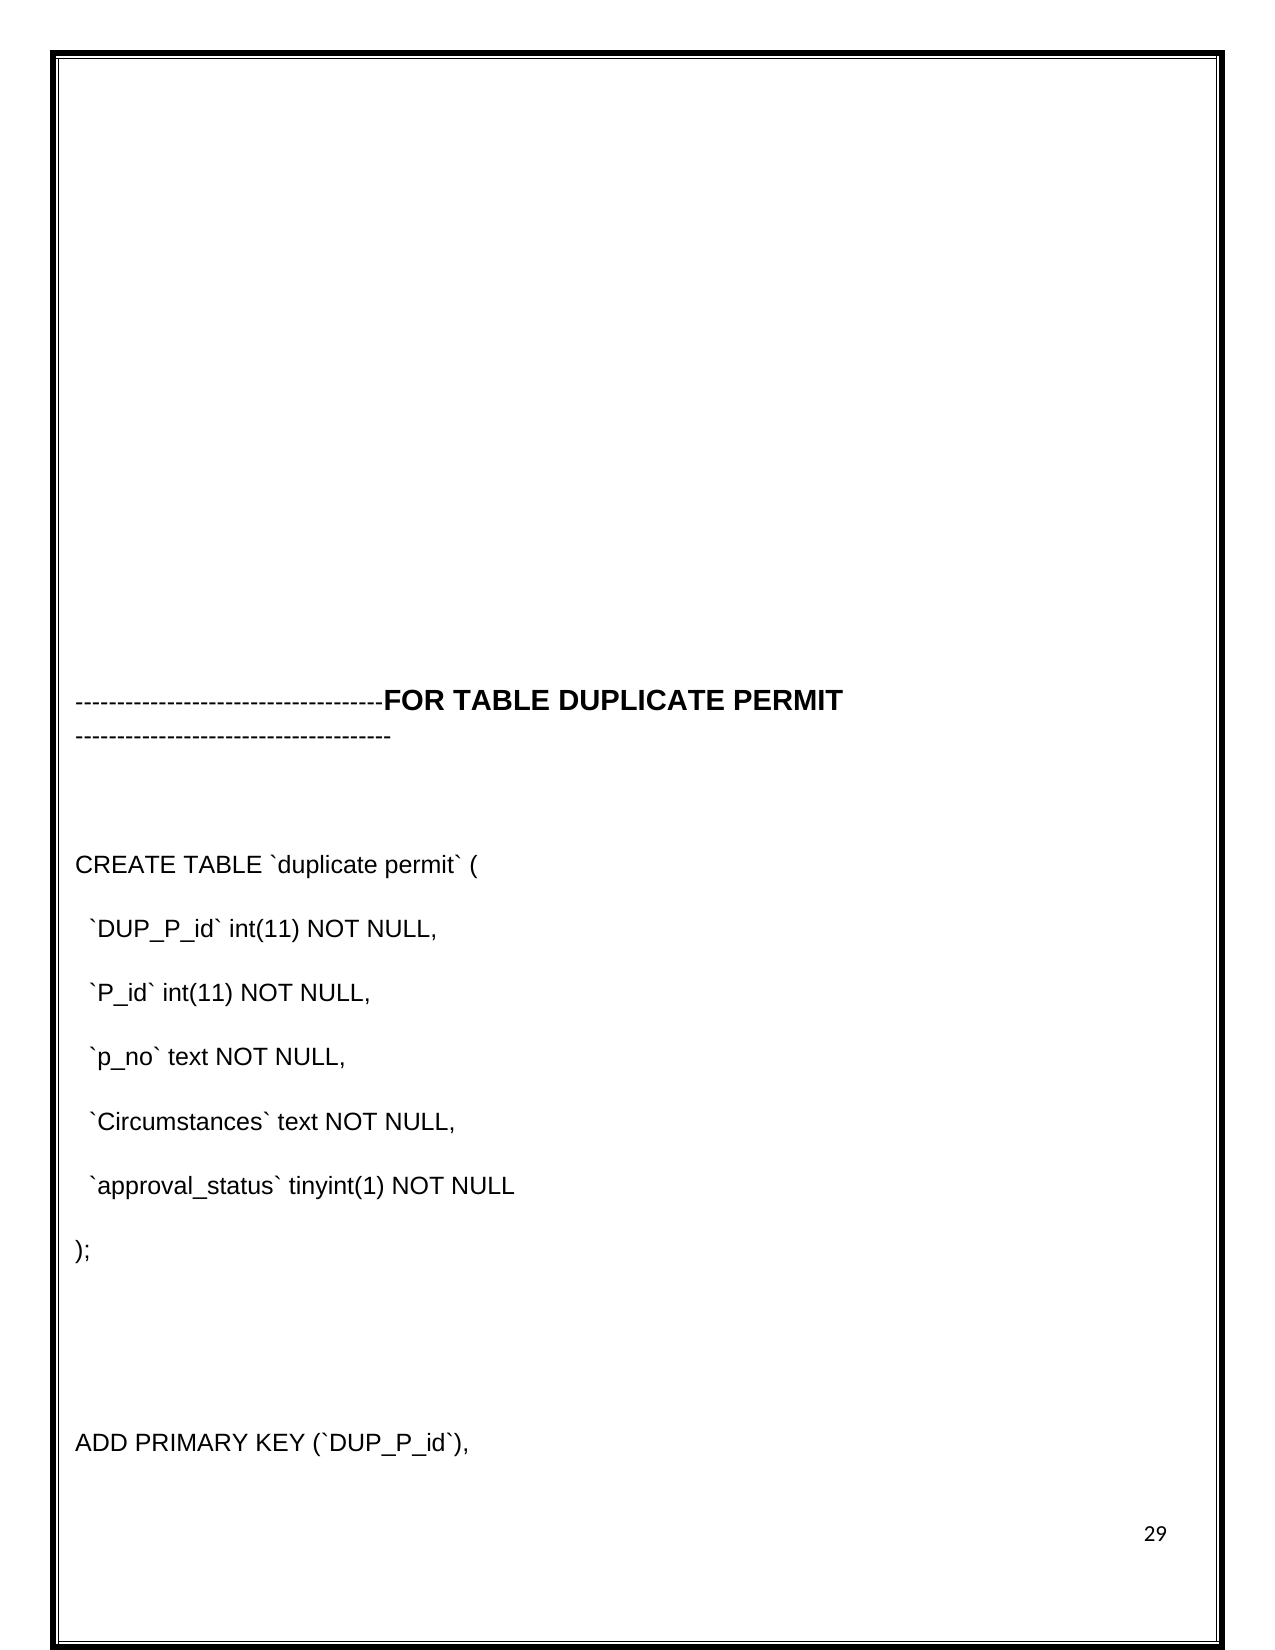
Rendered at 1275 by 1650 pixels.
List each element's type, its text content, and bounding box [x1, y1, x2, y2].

text -------------------------------------FOR TABLE DUPLICATE PERMIT -------------------------------------- [75, 683, 1167, 750]
text ADD PRIMARY KEY (`DUP_P_id`), [75, 1428, 1167, 1457]
text `p_no` text NOT NULL, [75, 1042, 1167, 1071]
text ); [75, 1235, 1167, 1264]
text `approval_status` tinyint(1) NOT NULL [75, 1171, 1167, 1200]
text `Circumstances` text NOT NULL, [75, 1107, 1167, 1135]
text `P_id` int(11) NOT NULL, [75, 978, 1167, 1007]
text CREATE TABLE `duplicate permit` ( [75, 849, 1167, 878]
text `DUP_P_id` int(11) NOT NULL, [75, 914, 1167, 943]
